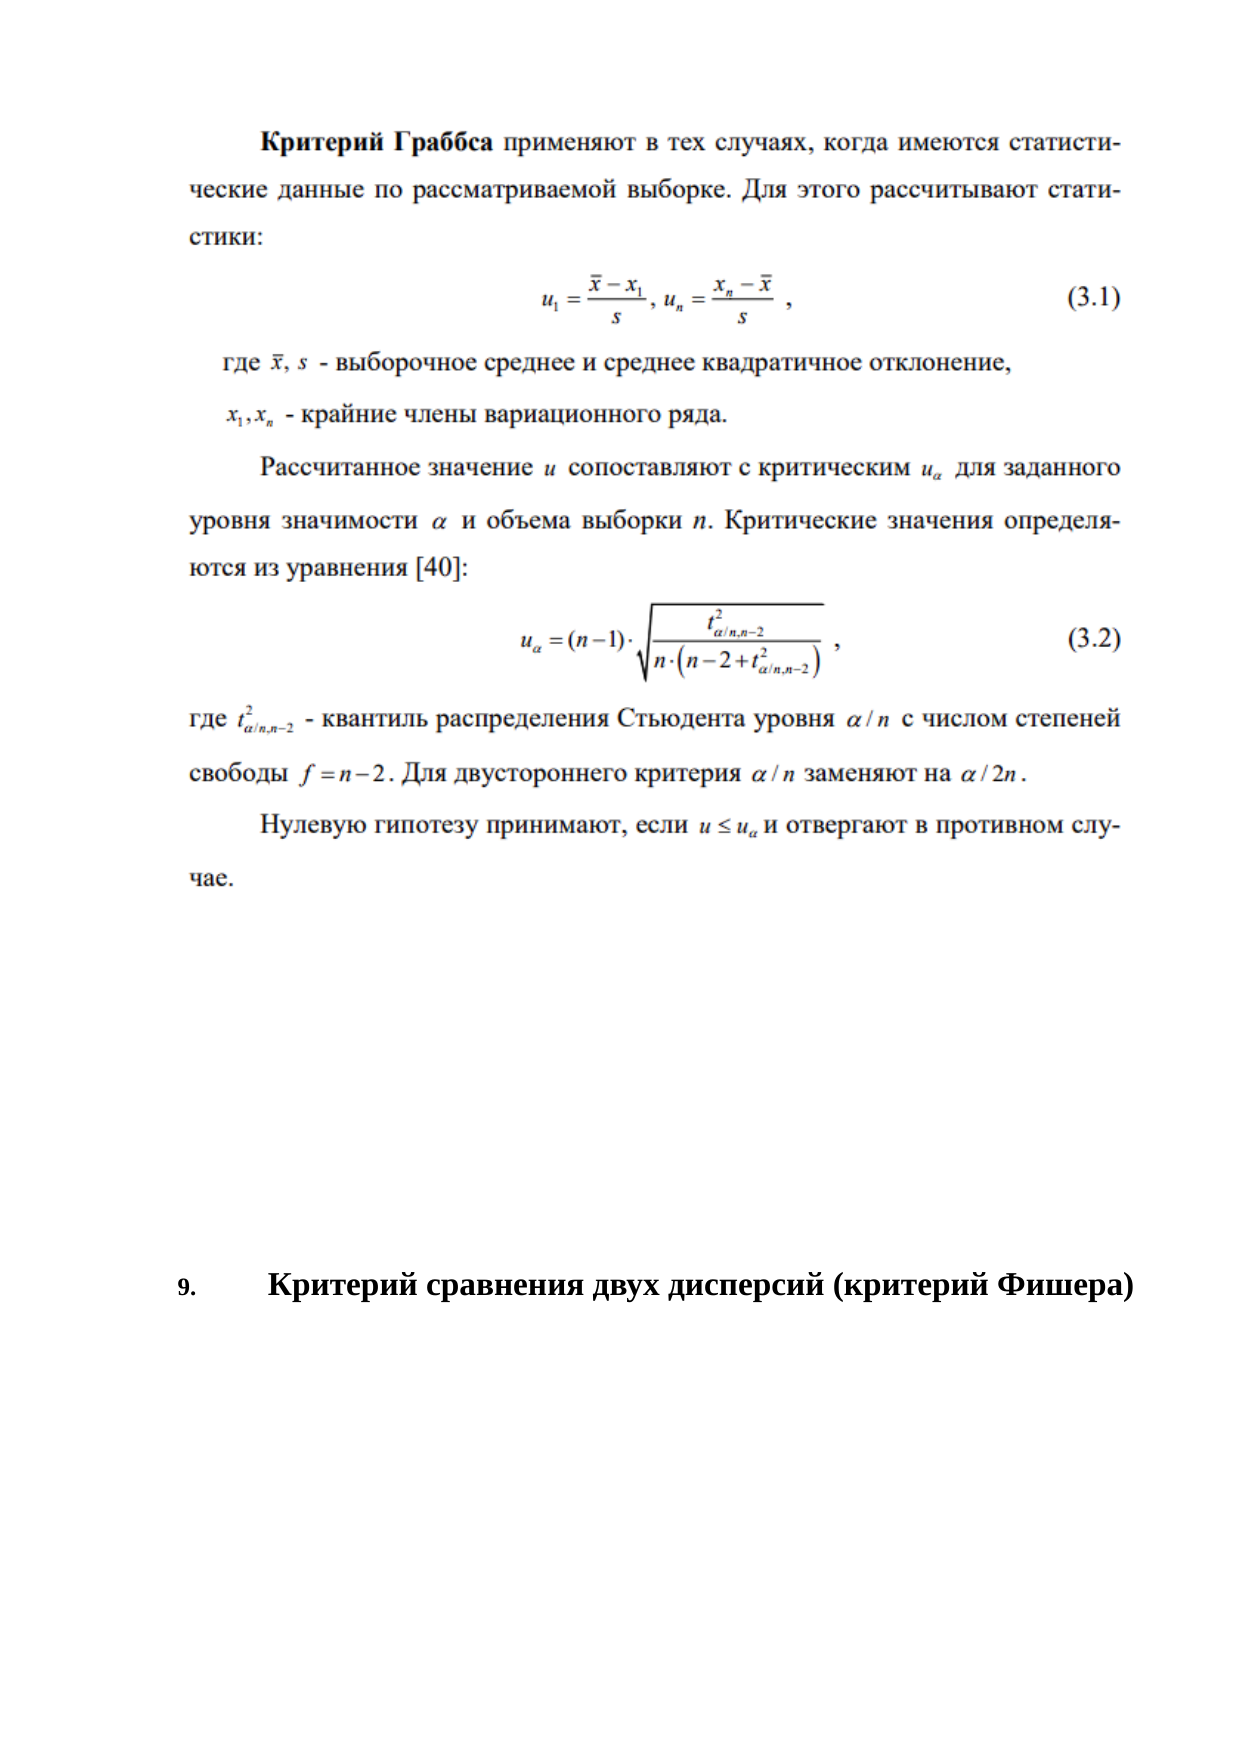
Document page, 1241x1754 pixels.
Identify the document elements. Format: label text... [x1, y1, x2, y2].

list Критерий сравнения двух дисперсий (критерий Фишера) [177, 1265, 1152, 1303]
picture [177, 118, 1152, 907]
